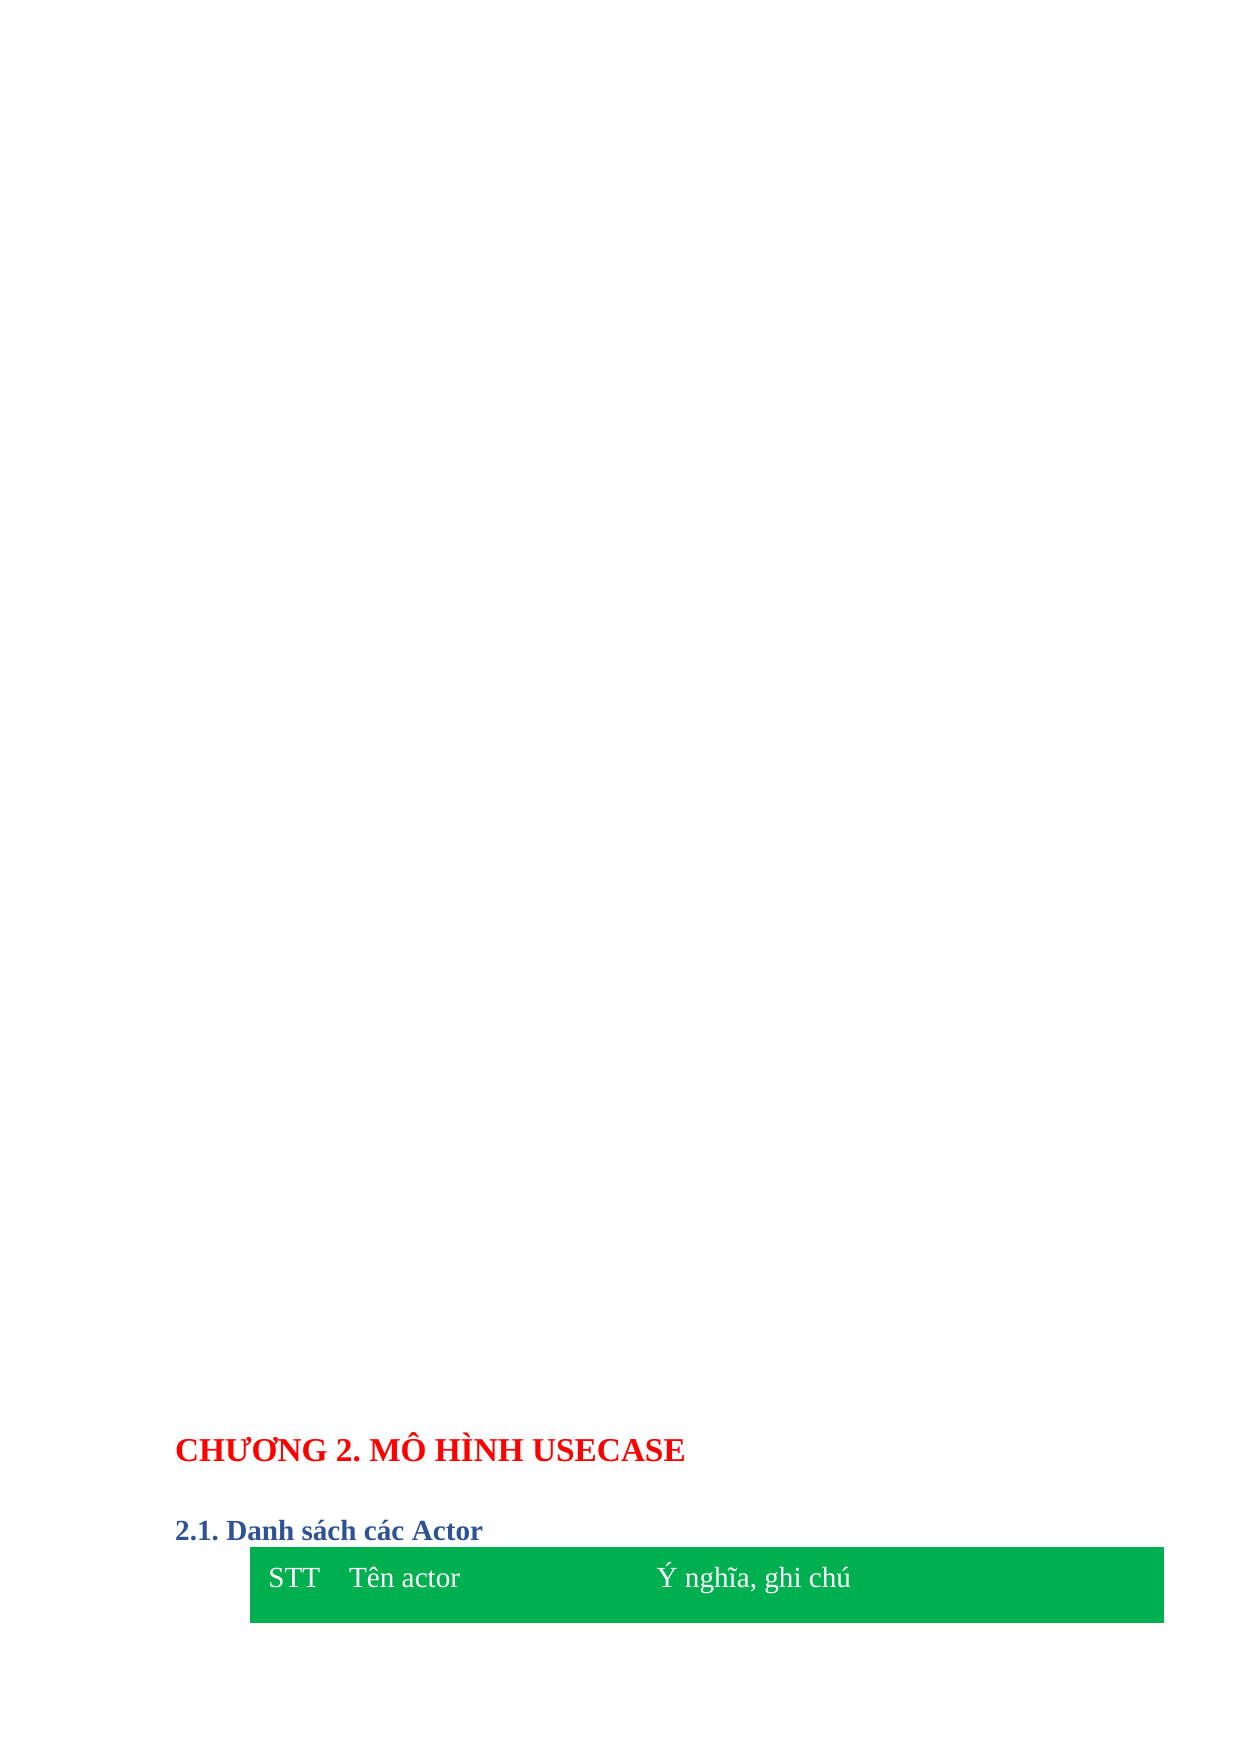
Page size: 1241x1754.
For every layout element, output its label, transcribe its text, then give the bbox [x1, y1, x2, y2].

table_header Tên actor [337, 1547, 645, 1623]
subtitle 2.1. Danh sách các Actor [175, 1513, 1176, 1547]
table_header Ý nghĩa, ghi chú [645, 1547, 1164, 1623]
table_header STT [250, 1547, 337, 1623]
subtitle CHƯƠNG 2. MÔ HÌNH USECASE [175, 1430, 1176, 1468]
